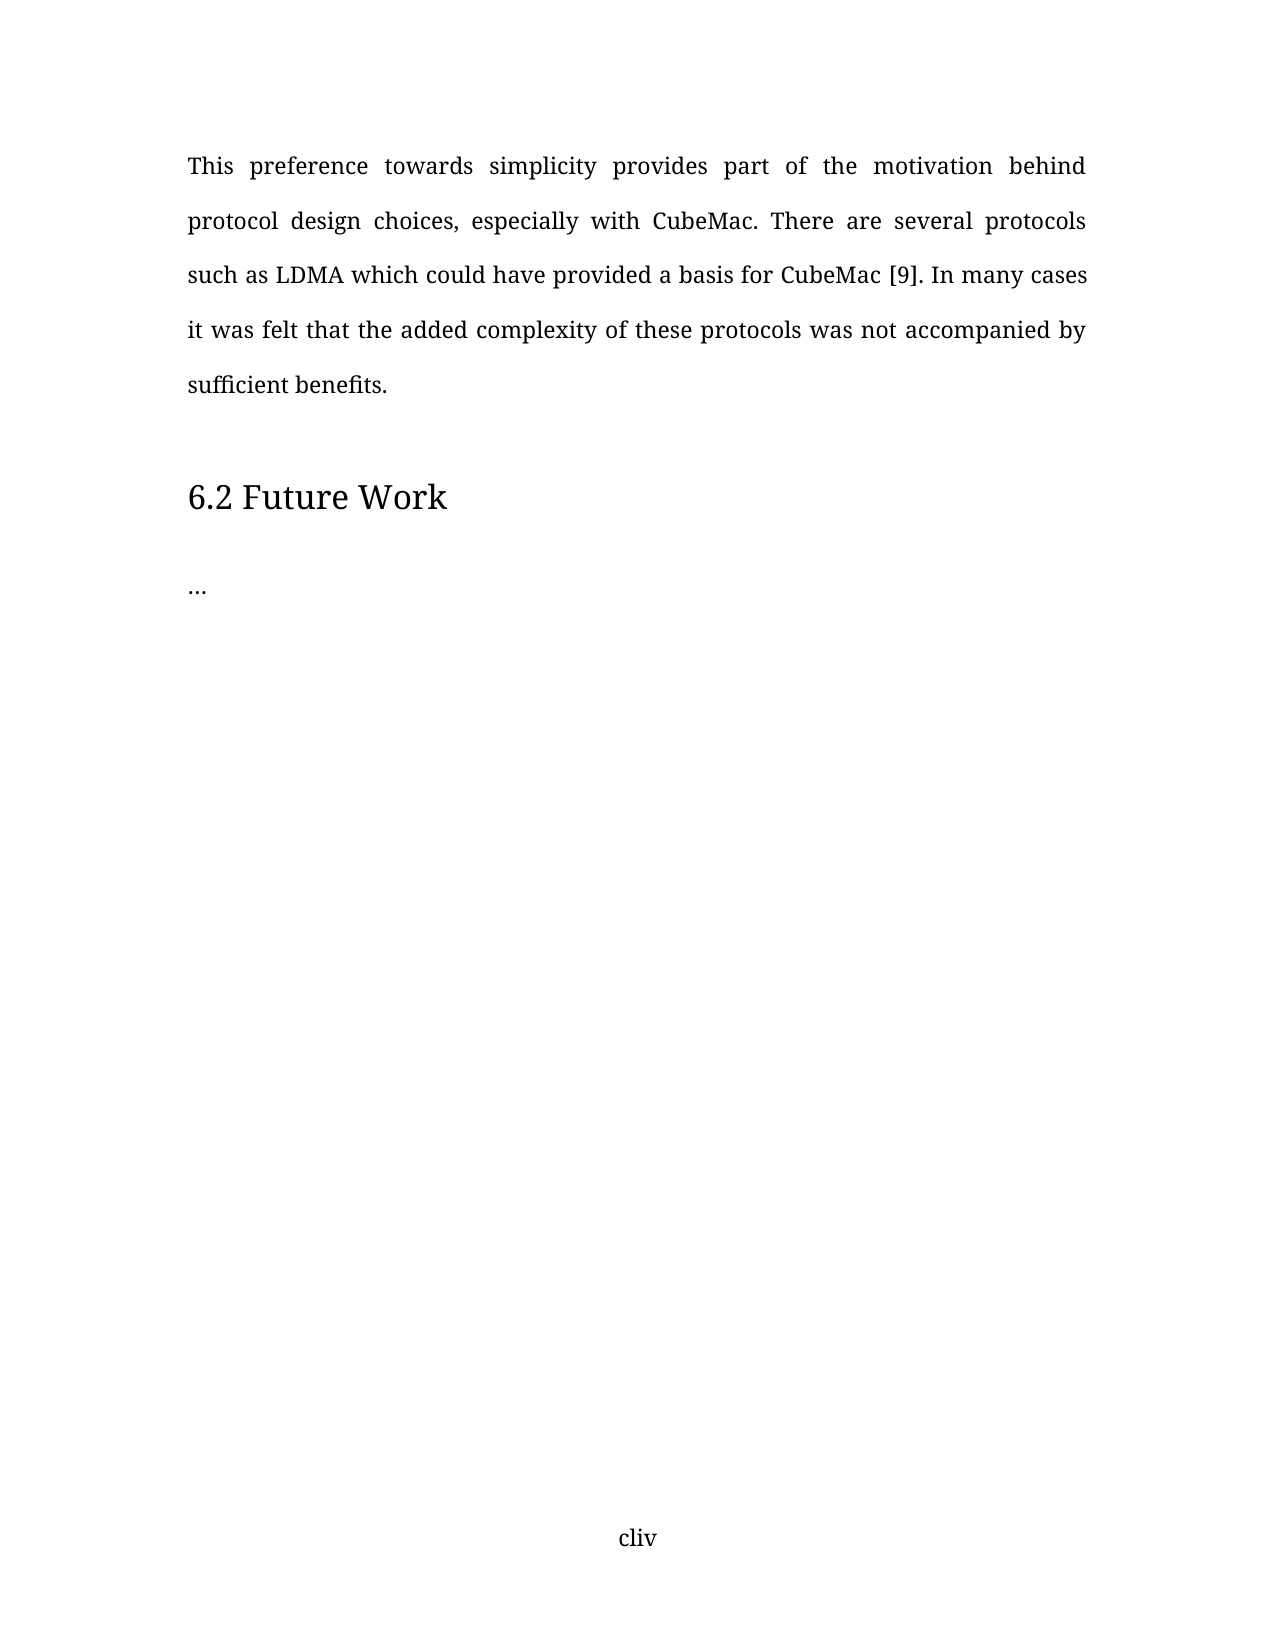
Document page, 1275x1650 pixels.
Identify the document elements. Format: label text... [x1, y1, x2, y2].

subtitle Future Work [187, 473, 1087, 519]
text … [187, 569, 1087, 601]
text This preference towards simplicity provides part of the motivation behind protocol design choices, especially with CubeMac. There are several protocols such as LDMA which could have provided a basis for CubeMac [9]. In many cases it was felt that the added complexity of these protocols was not accompanied by sufficient benefits. [187, 150, 1087, 400]
